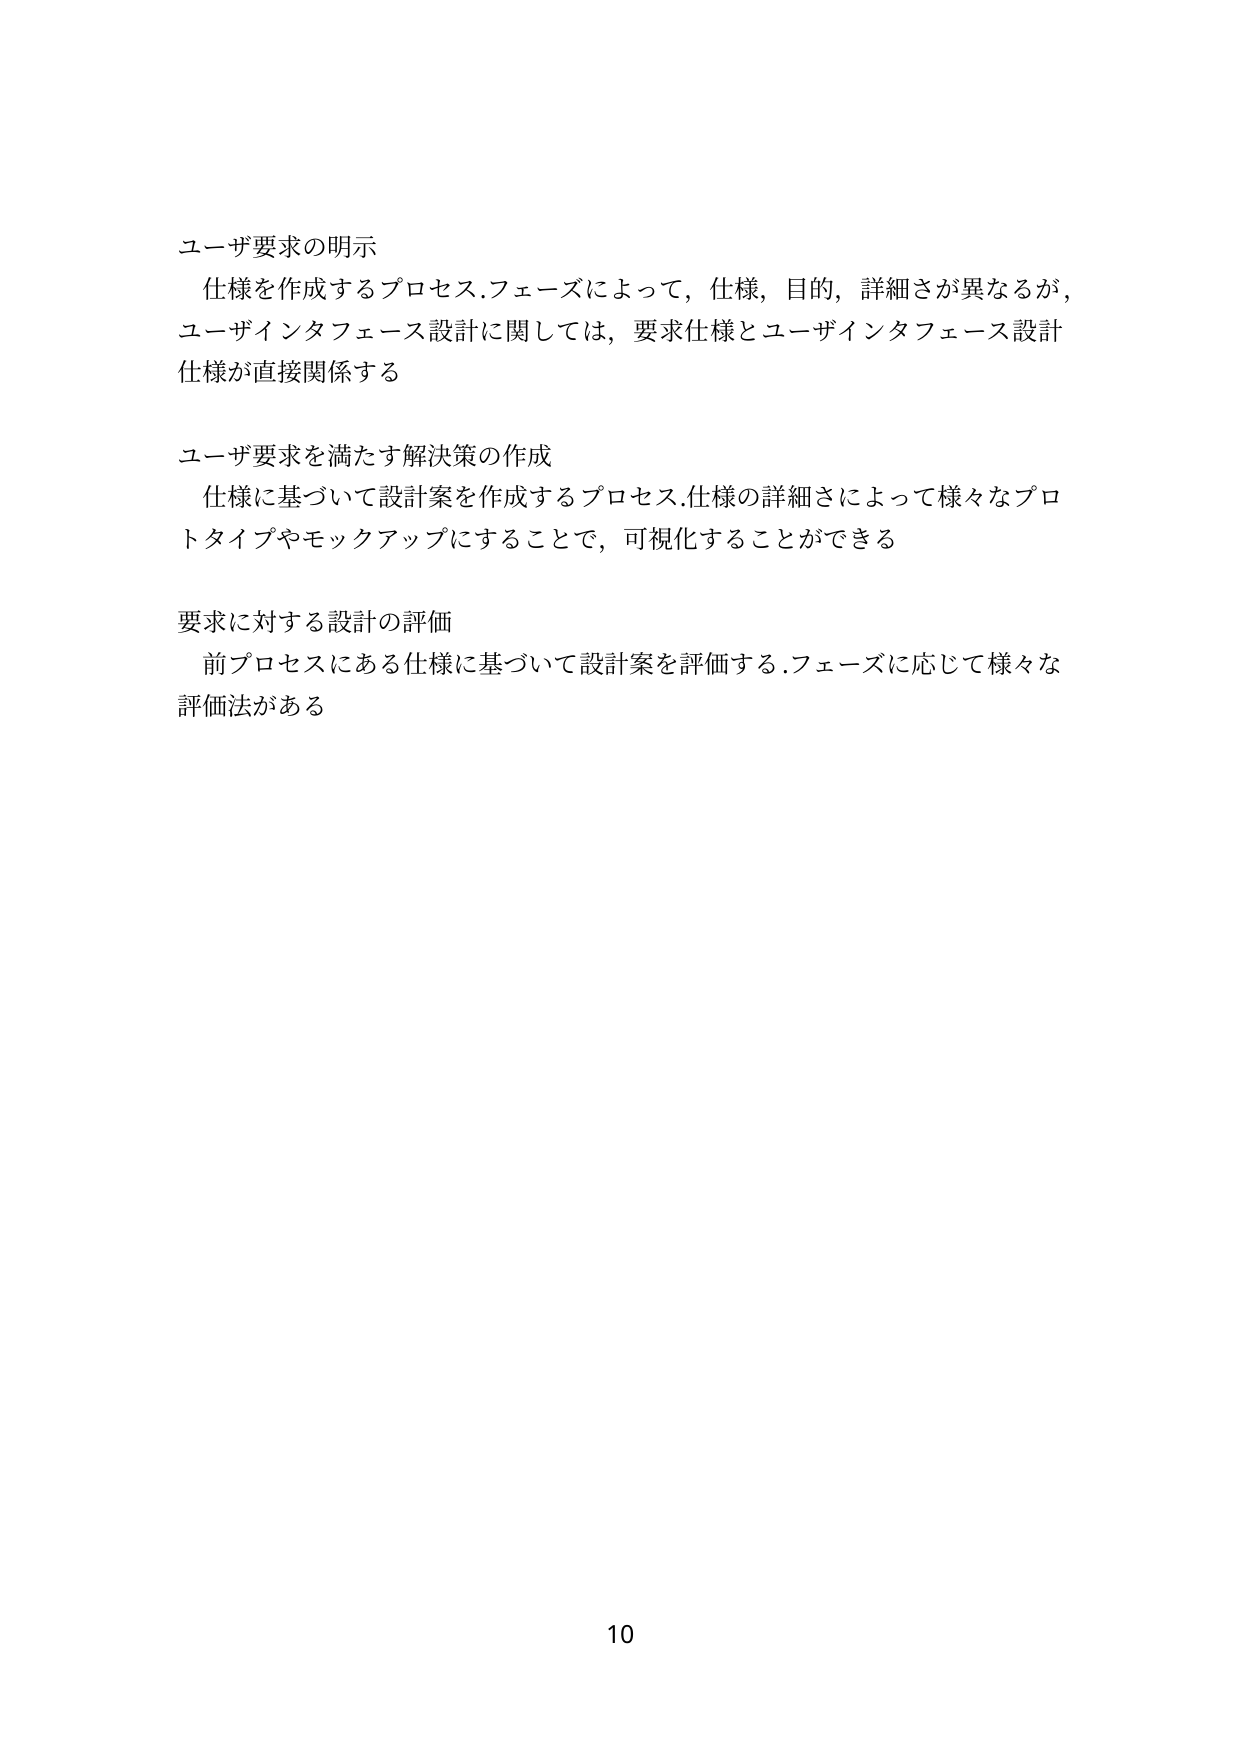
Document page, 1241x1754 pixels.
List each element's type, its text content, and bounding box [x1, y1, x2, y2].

text 前プロセスにある仕様に基づいて設計案を評価する.フェーズに応じて様々な評価法がある [177, 642, 1063, 725]
text ユーザ要求を満たす解決策の作成 [177, 433, 1063, 475]
text 仕様を作成するプロセス.フェーズによって，仕様，目的，詳細さが異なるが，ユーザインタフェース設計に関しては，要求仕様とユーザインタフェース設計仕様が直接関係する [177, 267, 1063, 392]
text ユーザ要求の明示 [177, 225, 1063, 267]
text 要求に対する設計の評価 [177, 600, 1063, 642]
text 仕様に基づいて設計案を作成するプロセス.仕様の詳細さによって様々なプロトタイプやモックアップにすることで，可視化することができる [177, 475, 1063, 558]
